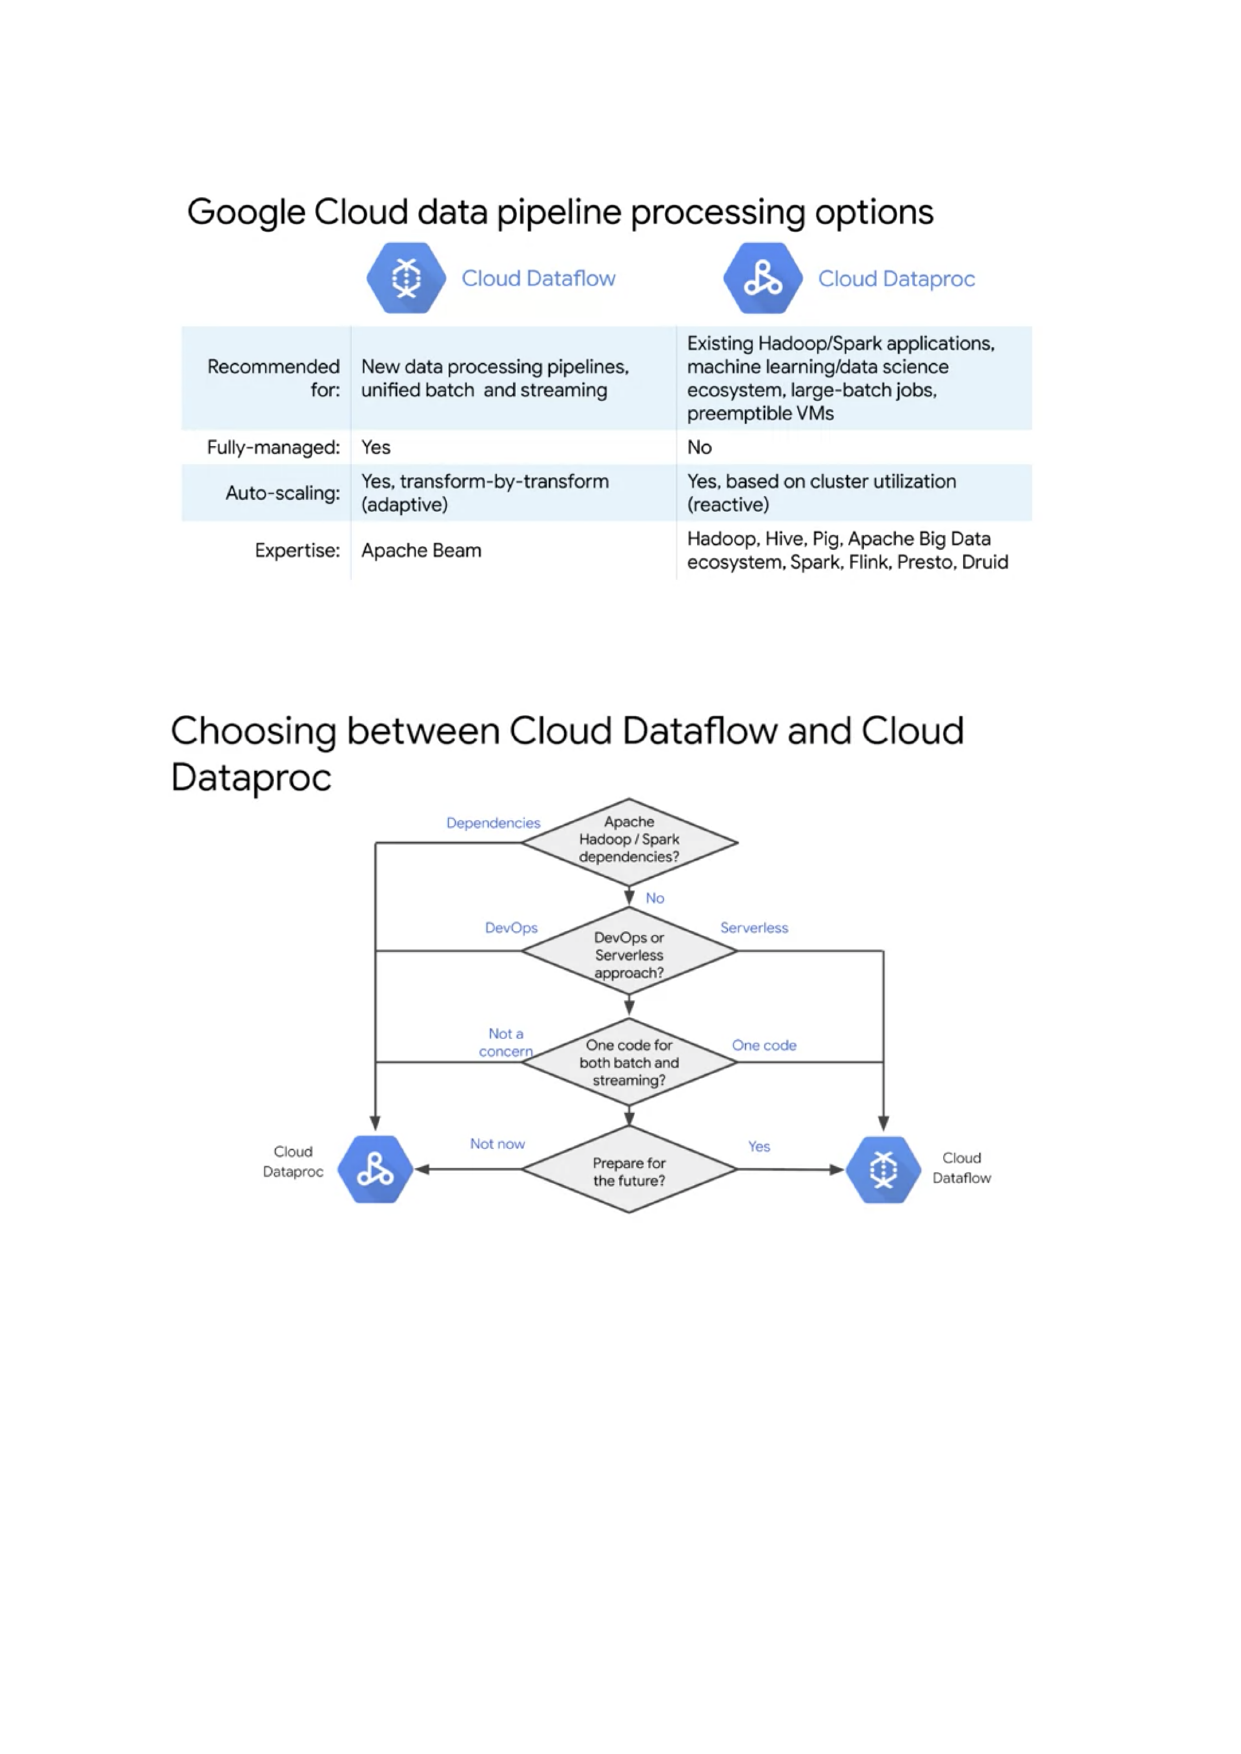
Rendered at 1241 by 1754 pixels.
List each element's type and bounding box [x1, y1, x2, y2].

picture [150, 150, 1090, 625]
picture [150, 685, 1090, 1229]
